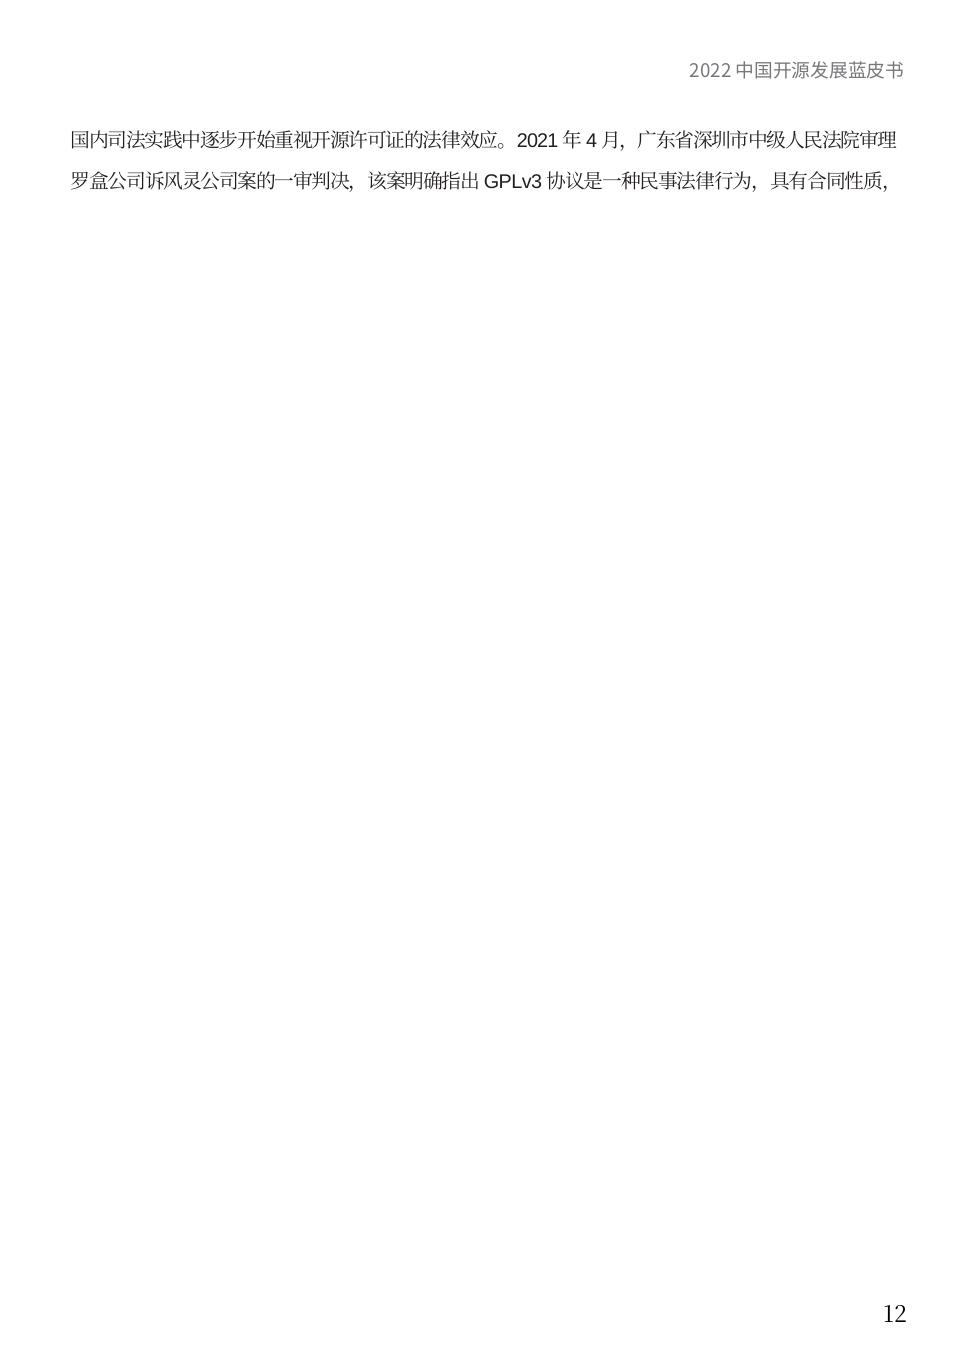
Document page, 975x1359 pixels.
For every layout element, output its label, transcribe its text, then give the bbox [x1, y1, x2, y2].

text 国内司法实践中逐步开始重视开源许可证的法律效应。2021年4月，广东省深圳市中级人民法院审理罗盒公司诉风灵公司案的一审判决，该案明确指出GPLv3协议是一种民事法律行为，具有合同性质， [70, 125, 909, 194]
